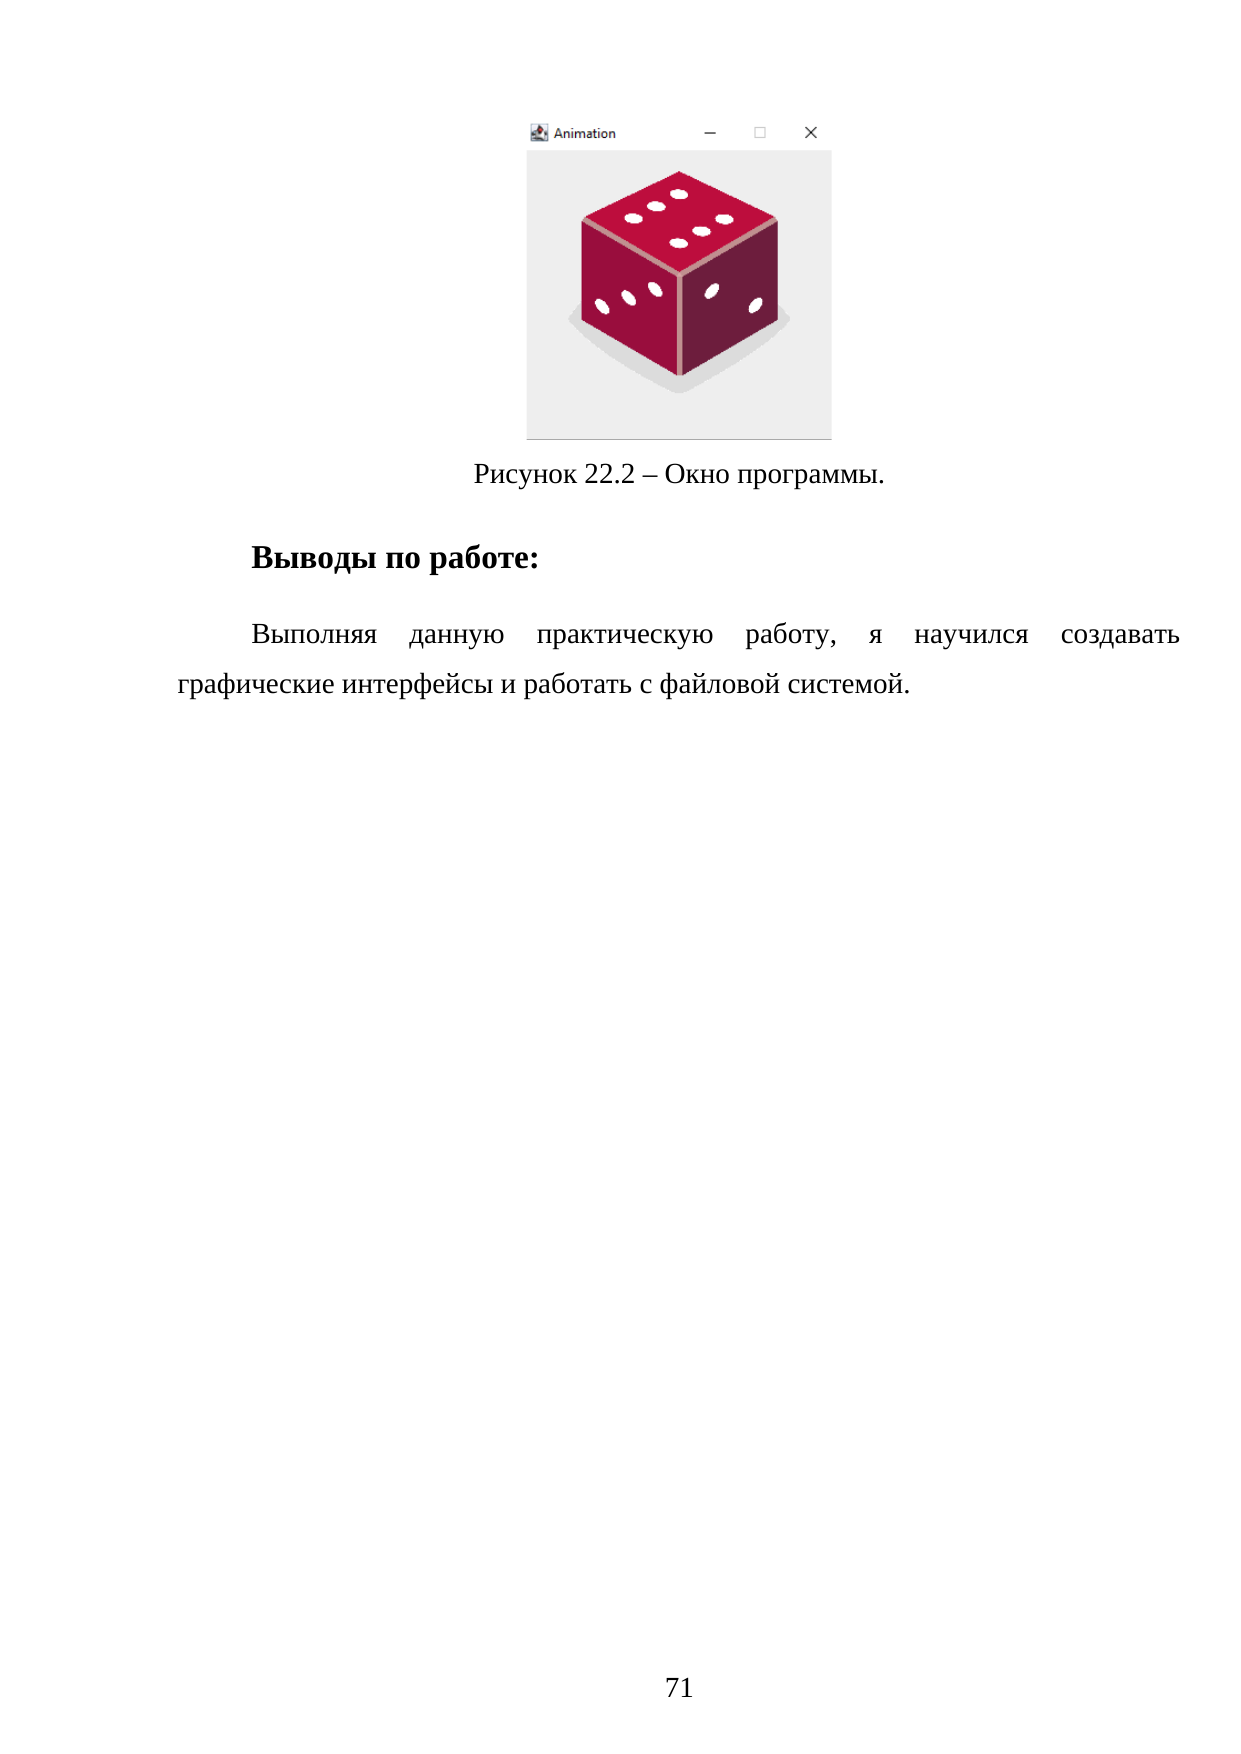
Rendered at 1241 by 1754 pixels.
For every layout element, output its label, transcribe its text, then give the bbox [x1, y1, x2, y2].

picture [526, 118, 832, 440]
text Рисунок 22.2 – Окно программы. [177, 456, 1181, 490]
text Выполняя данную практическую работу, я научился создавать графические интерфейсы и работать с файловой системой. [177, 616, 1181, 700]
text Выводы по работе: [251, 538, 1181, 576]
